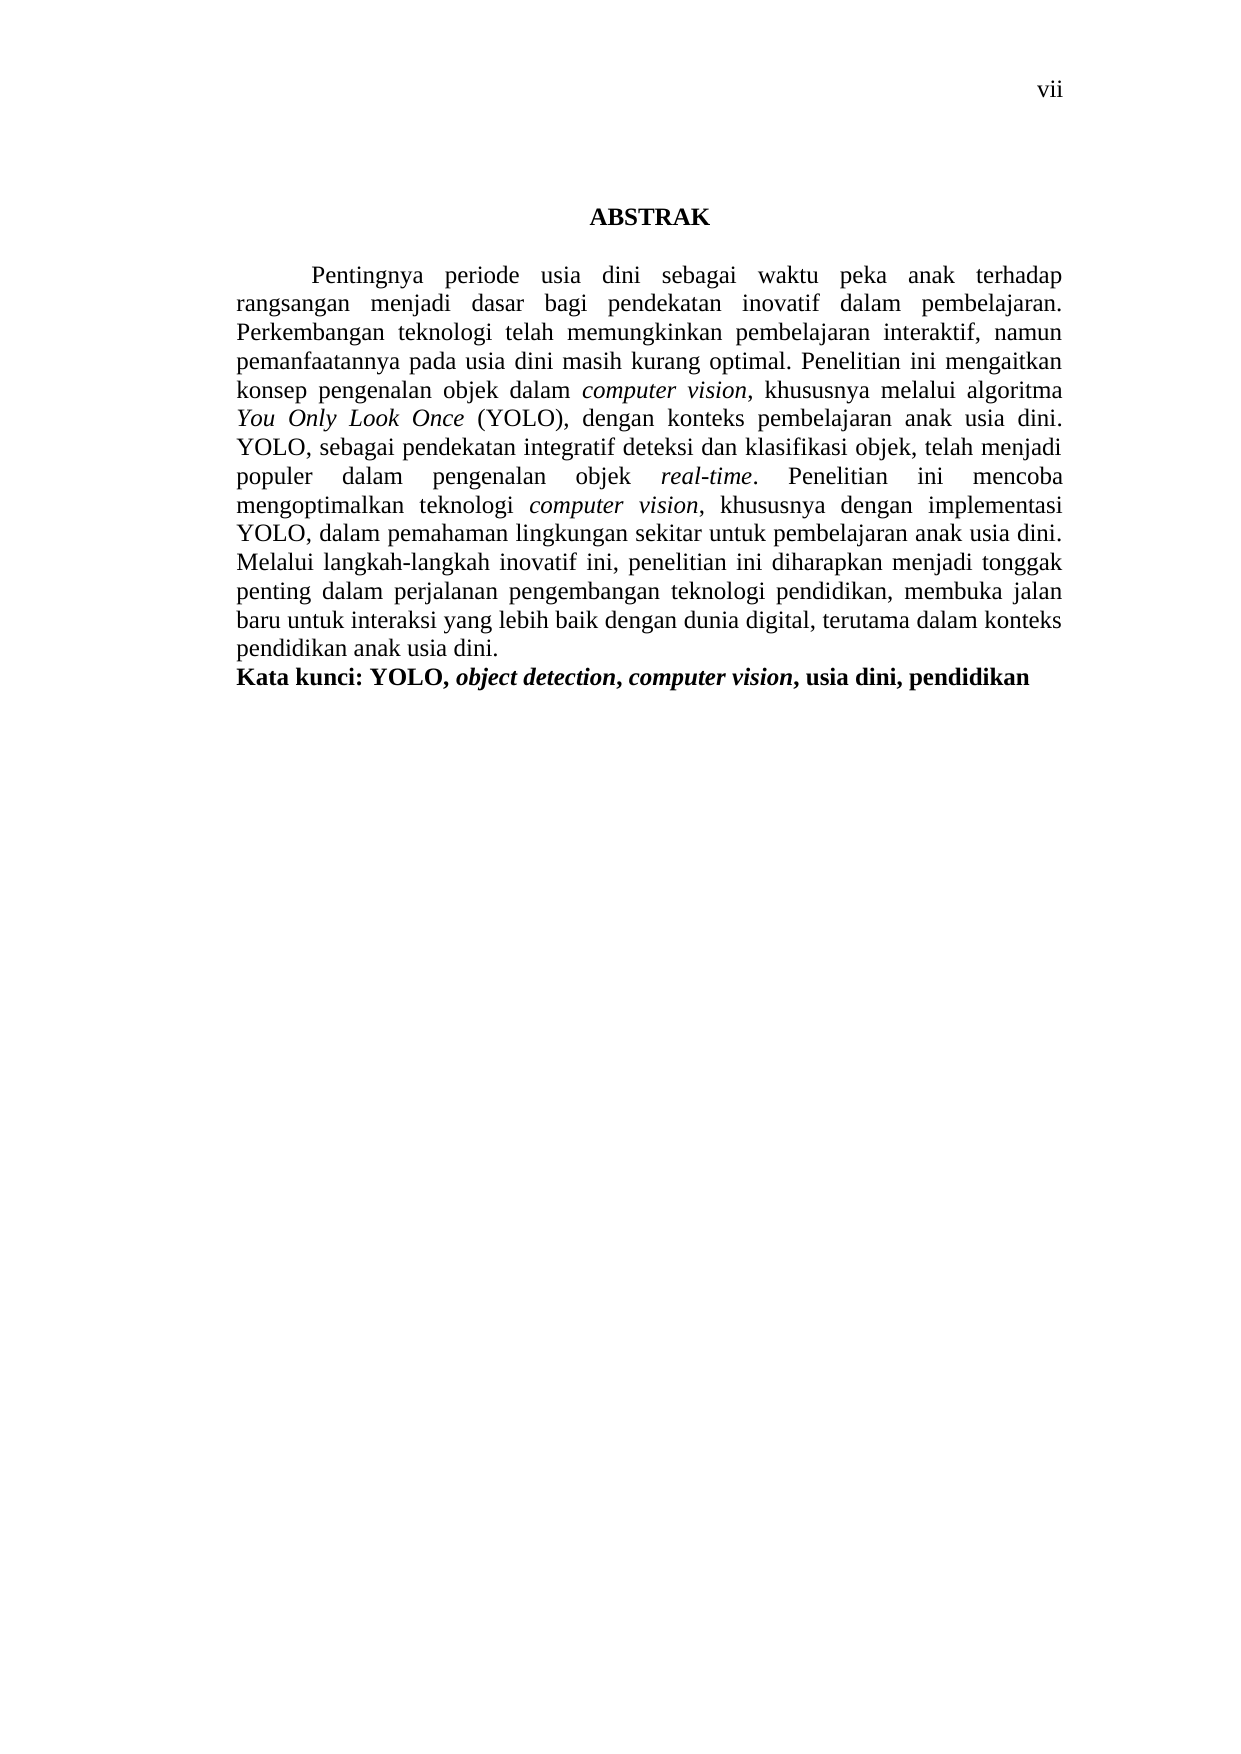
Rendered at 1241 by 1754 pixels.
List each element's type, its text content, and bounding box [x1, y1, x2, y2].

text Kata kunci: YOLO, object detection, computer vision, usia dini, pendidikan [236, 662, 1063, 691]
text Pentingnya periode usia dini sebagai waktu peka anak terhadap rangsangan menjadi dasar bagi pendekatan inovatif dalam pembelajaran. Perkembangan teknologi telah memungkinkan pembelajaran interaktif, namun pemanfaatannya pada usia dini masih kurang optimal. Penelitian ini mengaitkan konsep pengenalan objek dalam computer vision, khususnya melalui algoritma You Only Look Once (YOLO), dengan konteks pembelajaran anak usia dini. YOLO, sebagai pendekatan integratif deteksi dan klasifikasi objek, telah menjadi populer dalam pengenalan objek real-time. Penelitian ini mencoba mengoptimalkan teknologi computer vision, khususnya dengan implementasi YOLO, dalam pemahaman lingkungan sekitar untuk pembelajaran anak usia dini. Melalui langkah-langkah inovatif ini, penelitian ini diharapkan menjadi tonggak penting dalam perjalanan pengembangan teknologi pendidikan, membuka jalan baru untuk interaksi yang lebih baik dengan dunia digital, terutama dalam konteks pendidikan anak usia dini. [236, 260, 1063, 662]
subtitle ABSTRAK [236, 202, 1063, 231]
